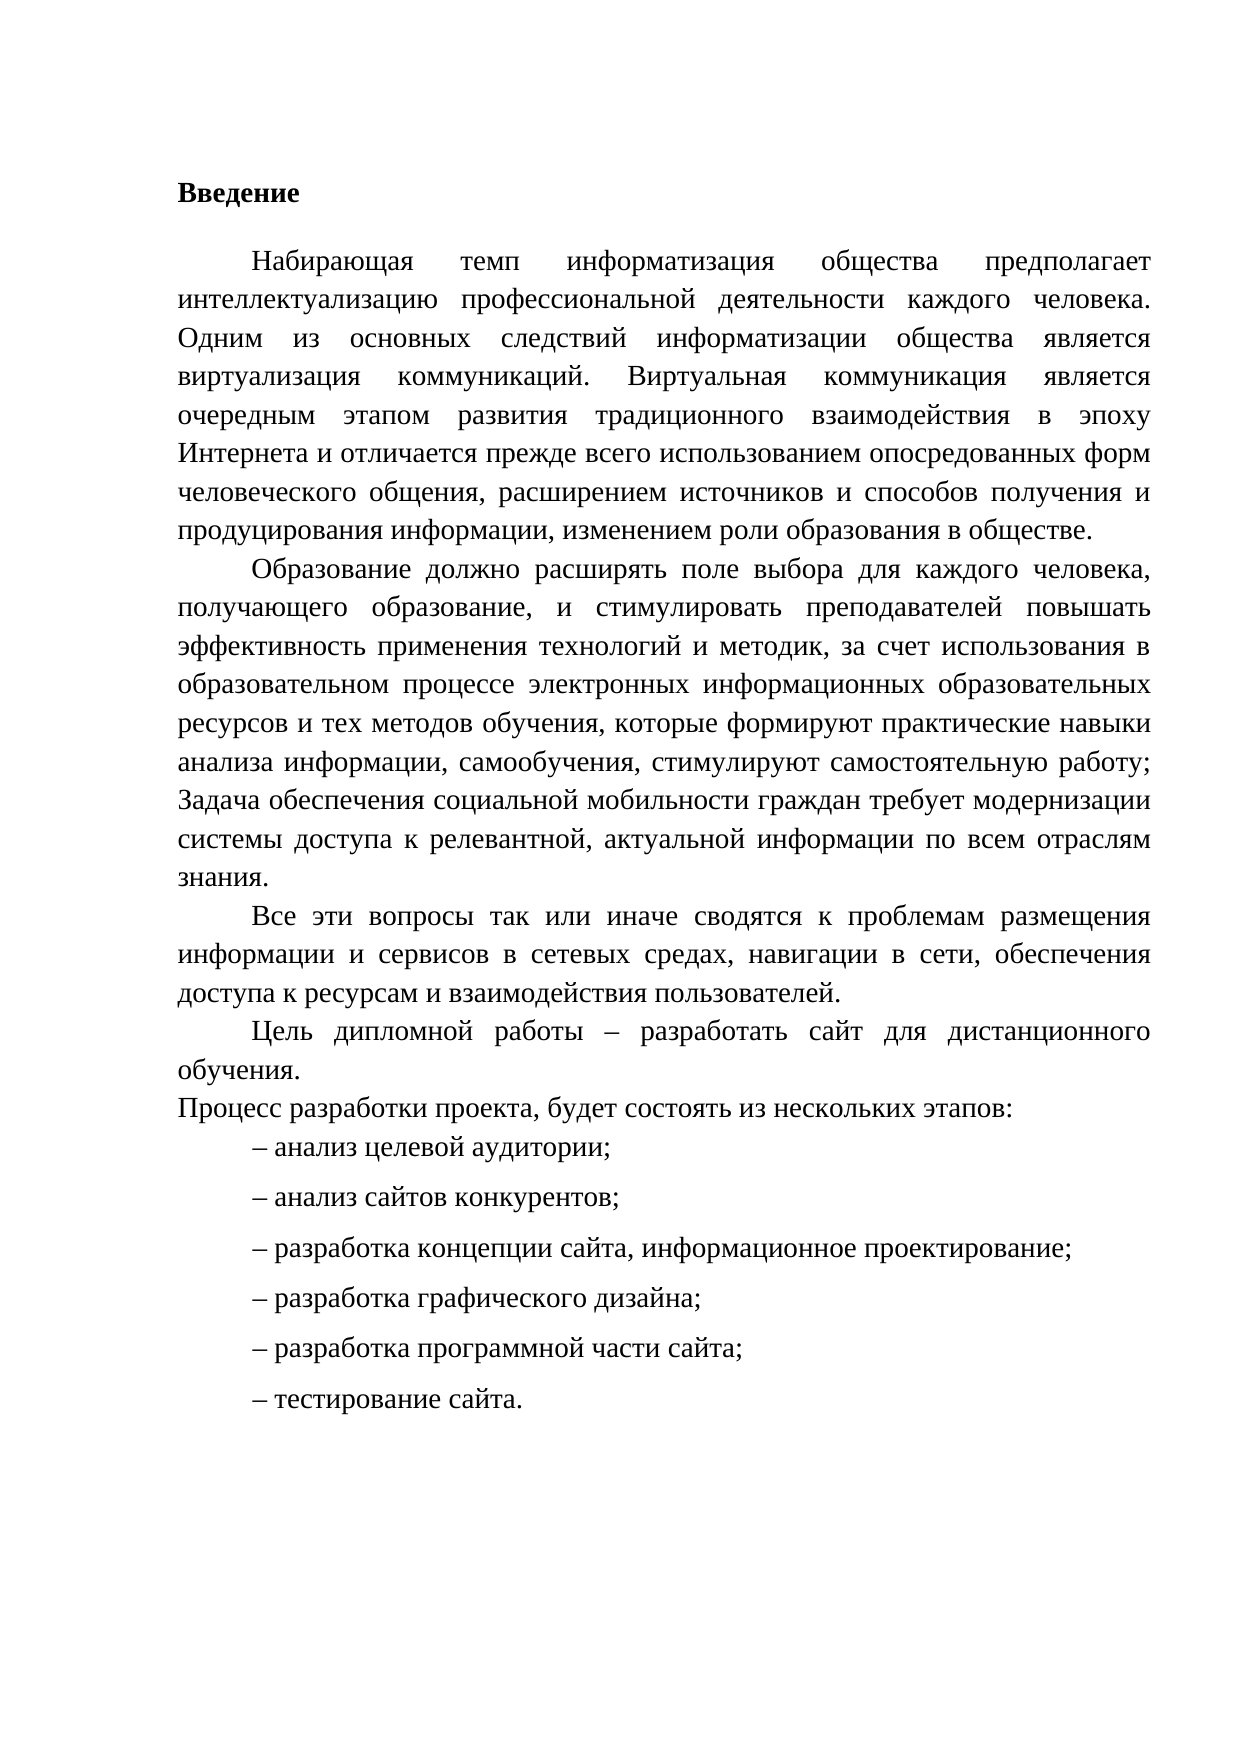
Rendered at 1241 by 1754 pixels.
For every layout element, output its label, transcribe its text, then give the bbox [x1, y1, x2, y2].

text – тестирование сайта. [252, 1381, 1152, 1414]
text Процесс разработки проекта, будет состоять из нескольких этапов: [177, 1091, 1152, 1124]
text – разработка концепции сайта, информационное проектирование; [252, 1230, 1152, 1263]
text – анализ целевой аудитории; [252, 1129, 1152, 1163]
text Все эти вопросы так или иначе сводятся к проблемам размещения информации и сервисов в сетевых средах, навигации в сети, обеспечения доступа к ресурсам и взаимодействия пользователей. [177, 898, 1152, 1008]
text – анализ сайтов конкурентов; [252, 1179, 1152, 1213]
text Образование должно расширять поле выбора для каждого человека, получающего образование, и стимулировать преподавателей повышать эффективность применения технологий и методик, за счет использования в образовательном процессе электронных информационных образовательных ресурсов и тех методов обучения, которые формируют практические навыки анализа информации, самообучения, стимулируют самостоятельную работу; Задача обеспечения социальной мобильности граждан требует модернизации системы доступа к релевантной, актуальной информации по всем отраслям знания. [177, 551, 1152, 893]
text Введение [177, 176, 1152, 209]
text Цель дипломной работы – разработать сайт для дистанционного обучения. [177, 1013, 1152, 1086]
text Набирающая темп информатизация общества предполагает интеллектуализацию профессиональной деятельности каждого человека. Одним из основных следствий информатизации общества является виртуализация коммуникаций. Виртуальная коммуникация является очередным этапом развития традиционного взаимодействия в эпоху Интернета и отличается прежде всего использованием опосредованных форм человеческого общения, расширением источников и способов получения и продуцирования информации, изменением роли образования в обществе. [177, 243, 1152, 546]
text – разработка графического дизайна; [252, 1280, 1152, 1314]
text – разработка программной части сайта; [252, 1330, 1152, 1364]
